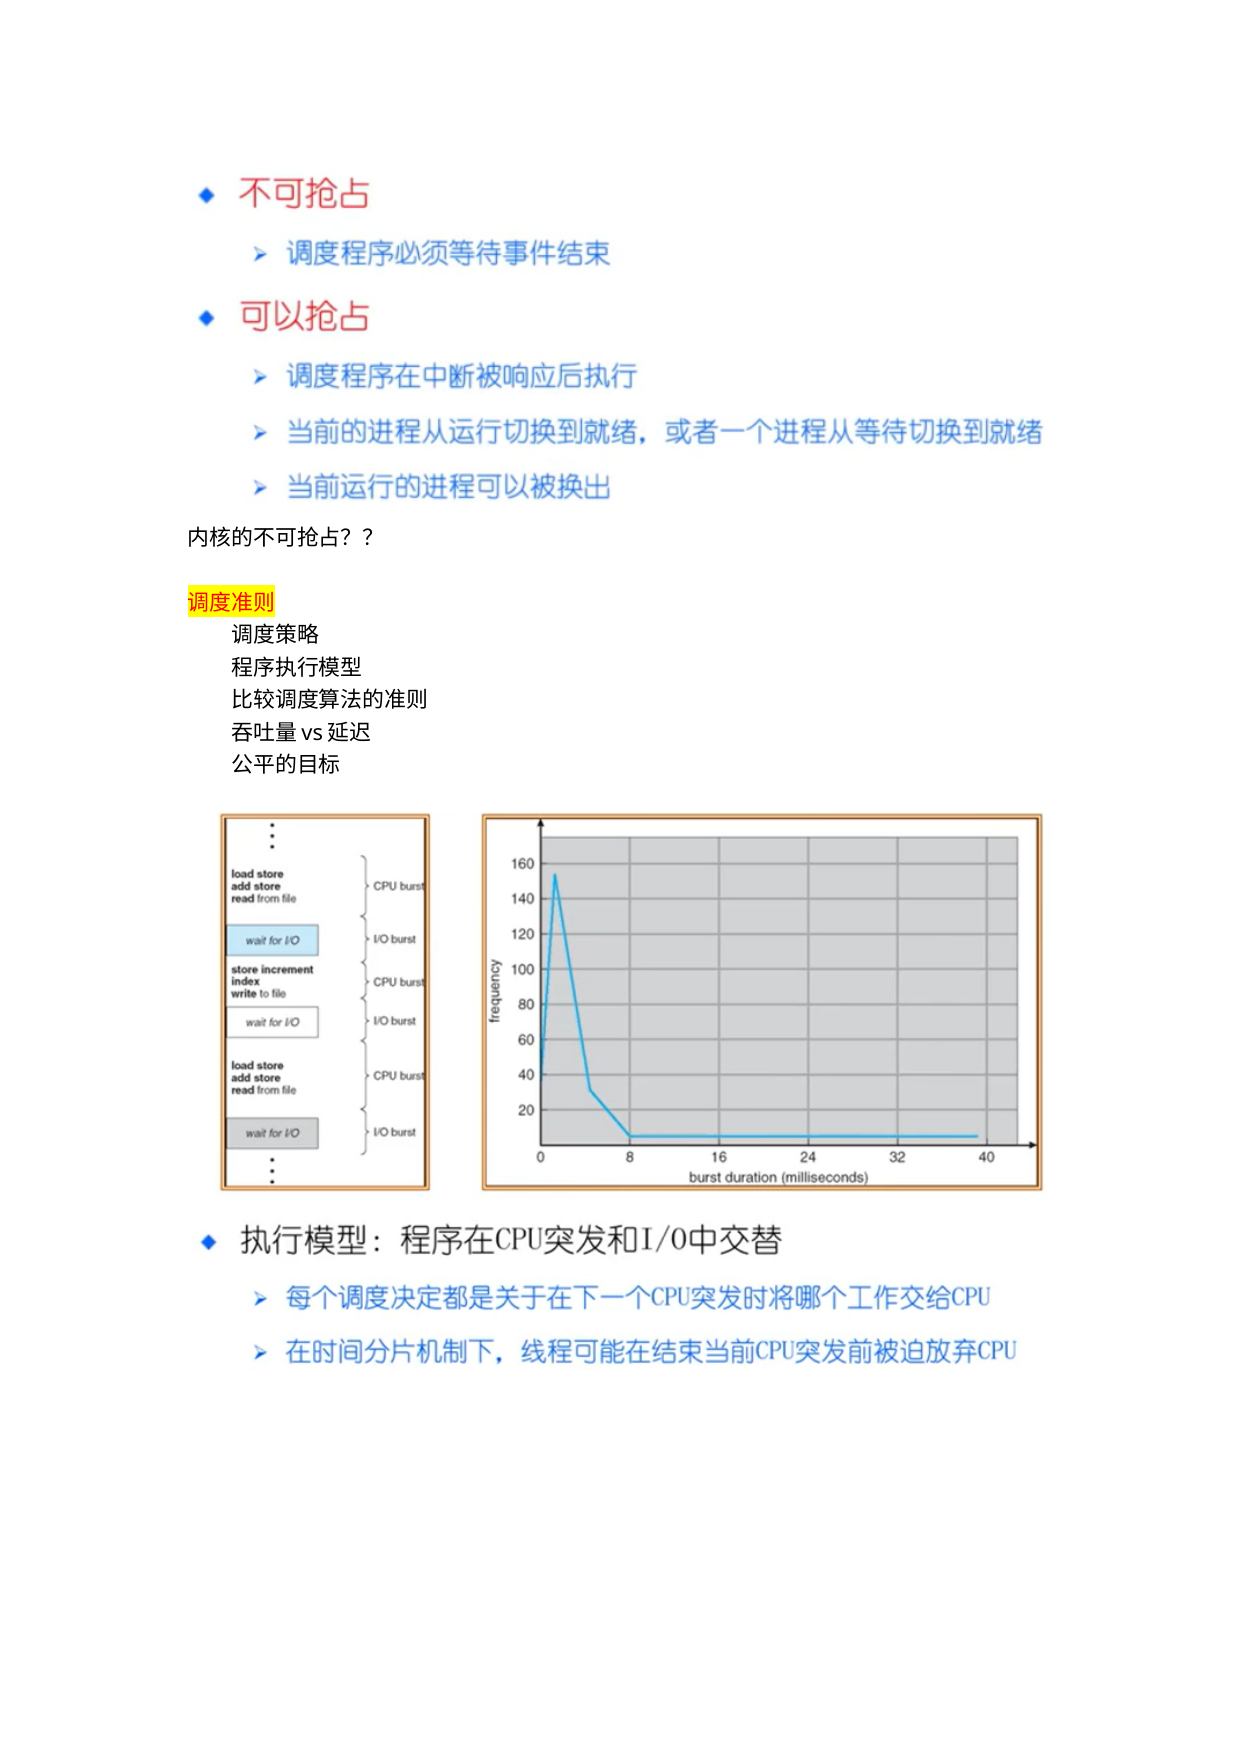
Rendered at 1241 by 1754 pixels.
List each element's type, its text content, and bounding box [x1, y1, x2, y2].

text 内核的不可抢占？？ [187, 519, 1053, 552]
text 比较调度算法的准则 [187, 682, 1053, 714]
text 公平的目标 [187, 747, 1053, 779]
text 调度准则 [187, 584, 1053, 617]
text 吞吐量vs延迟 [187, 714, 1053, 747]
picture [187, 812, 1053, 1371]
picture [187, 162, 1053, 508]
text 程序执行模型 [187, 649, 1053, 682]
text 调度策略 [187, 617, 1053, 649]
